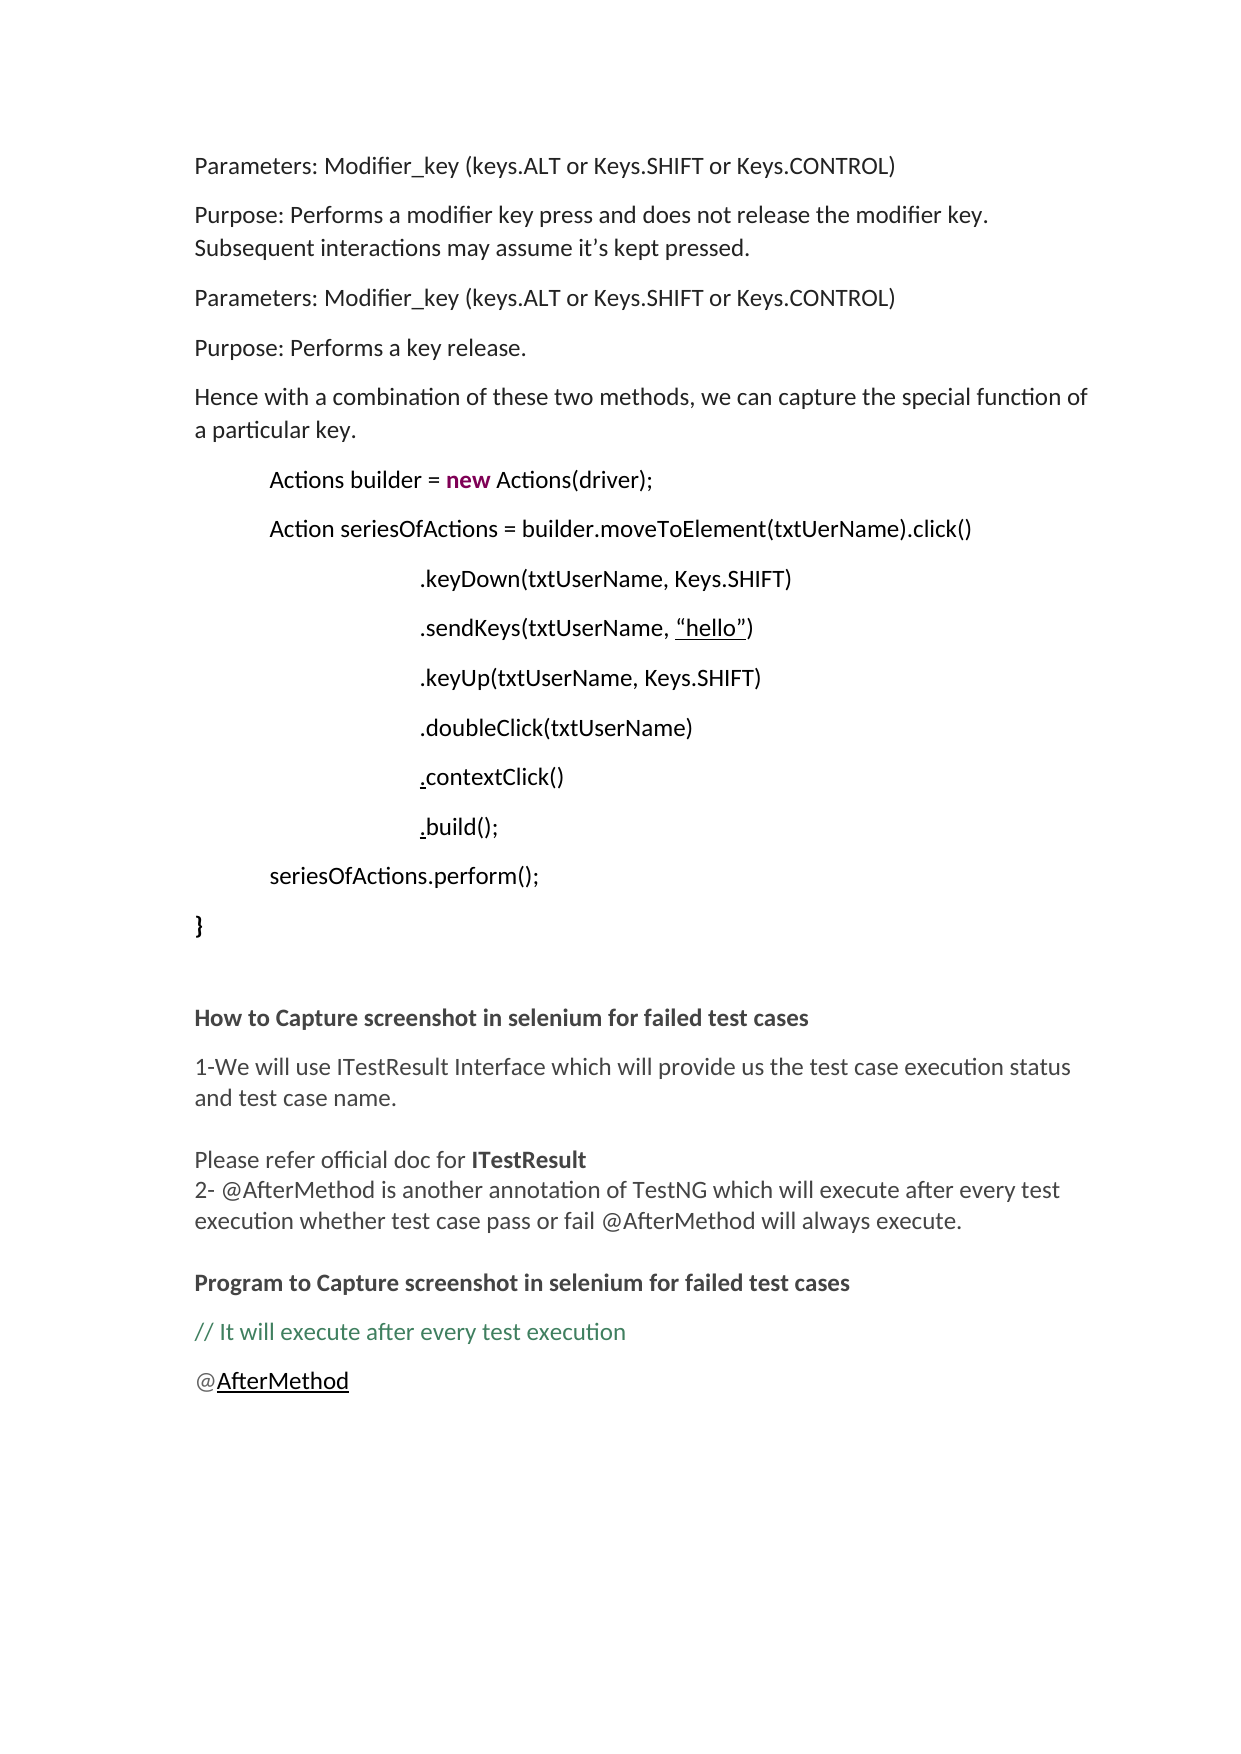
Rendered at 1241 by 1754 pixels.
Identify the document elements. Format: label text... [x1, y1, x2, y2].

text .sendKeys(txtUserName, “hello”) [194, 612, 1094, 643]
text .keyUp(txtUserName, Keys.SHIFT) [194, 662, 1094, 693]
text Parameters: Modifier_key (keys.ALT or Keys.SHIFT or Keys.CONTROL) [194, 150, 1094, 181]
text .contextClick() [194, 761, 1094, 792]
text .build(); [194, 811, 1094, 841]
text @AfterMethod [194, 1366, 1094, 1396]
text Hence with a combination of these two methods, we can capture the special function of a particular key. [194, 381, 1094, 445]
text // It will execute after every test execution [194, 1316, 1094, 1346]
text .keyDown(txtUserName, Keys.SHIFT) [194, 563, 1094, 593]
text Action seriesOfActions = builder.moveToElement(txtUerName).click() [194, 513, 1094, 544]
subtitle } [194, 910, 1094, 941]
text seriesOfActions.perform(); [194, 860, 1094, 891]
text Parameters: Modifier_key (keys.ALT or Keys.SHIFT or Keys.CONTROL) [194, 282, 1094, 313]
subtitle How to Capture screenshot in selenium for failed test cases [194, 1002, 1094, 1033]
text Purpose: Performs a modifier key press and does not release the modifier key. Subsequent interactions may assume it’s kept pressed. [194, 199, 1094, 263]
text 2- @AfterMethod is another annotation of TestNG which will execute after every test execution whether test case pass or fail @AfterMethod will always execute. [194, 1174, 1094, 1235]
text 1-We will use ITestResult Interface which will provide us the test case execution status and test case name. [194, 1052, 1094, 1113]
subtitle Program to Capture screenshot in selenium for failed test cases [194, 1267, 1094, 1297]
text Actions builder = new Actions(driver); [194, 464, 1094, 494]
text Purpose: Performs a key release. [194, 332, 1094, 362]
text Please refer official doc for ITestResult [194, 1144, 1094, 1174]
text .doubleClick(txtUserName) [194, 712, 1094, 742]
